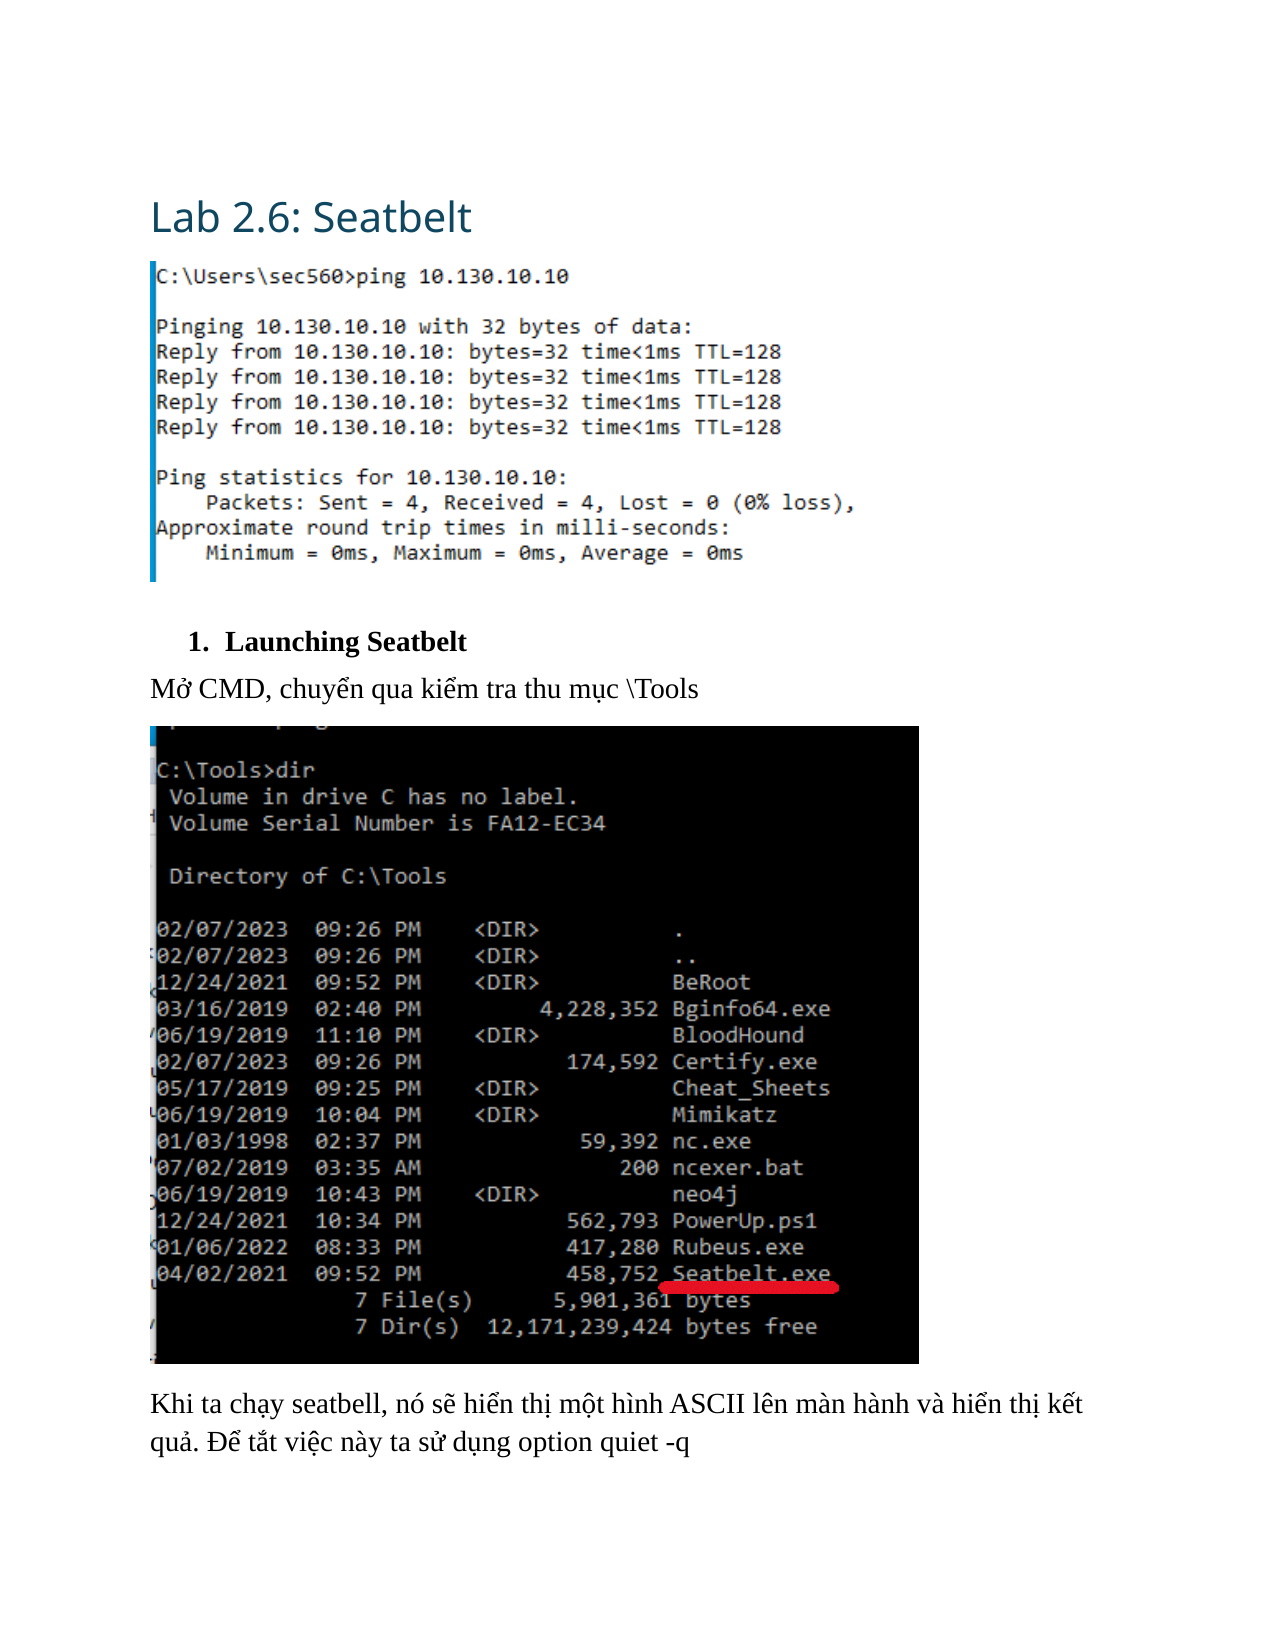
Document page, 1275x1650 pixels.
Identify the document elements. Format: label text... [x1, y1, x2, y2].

picture [156, 261, 860, 582]
text Mở CMD, chuyển qua kiểm tra thu mục \Tools [150, 671, 1125, 704]
subtitle Lab 2.6: Seatbelt [150, 187, 1125, 244]
picture [150, 726, 919, 1364]
list Launching Seatbelt [187, 624, 1125, 657]
text Khi ta chạy seatbell, nó sẽ hiển thị một hình ASCII lên màn hành và hiển thị kết quả. Để tắt việc này ta sử dụng option quiet -q [150, 1386, 1125, 1458]
